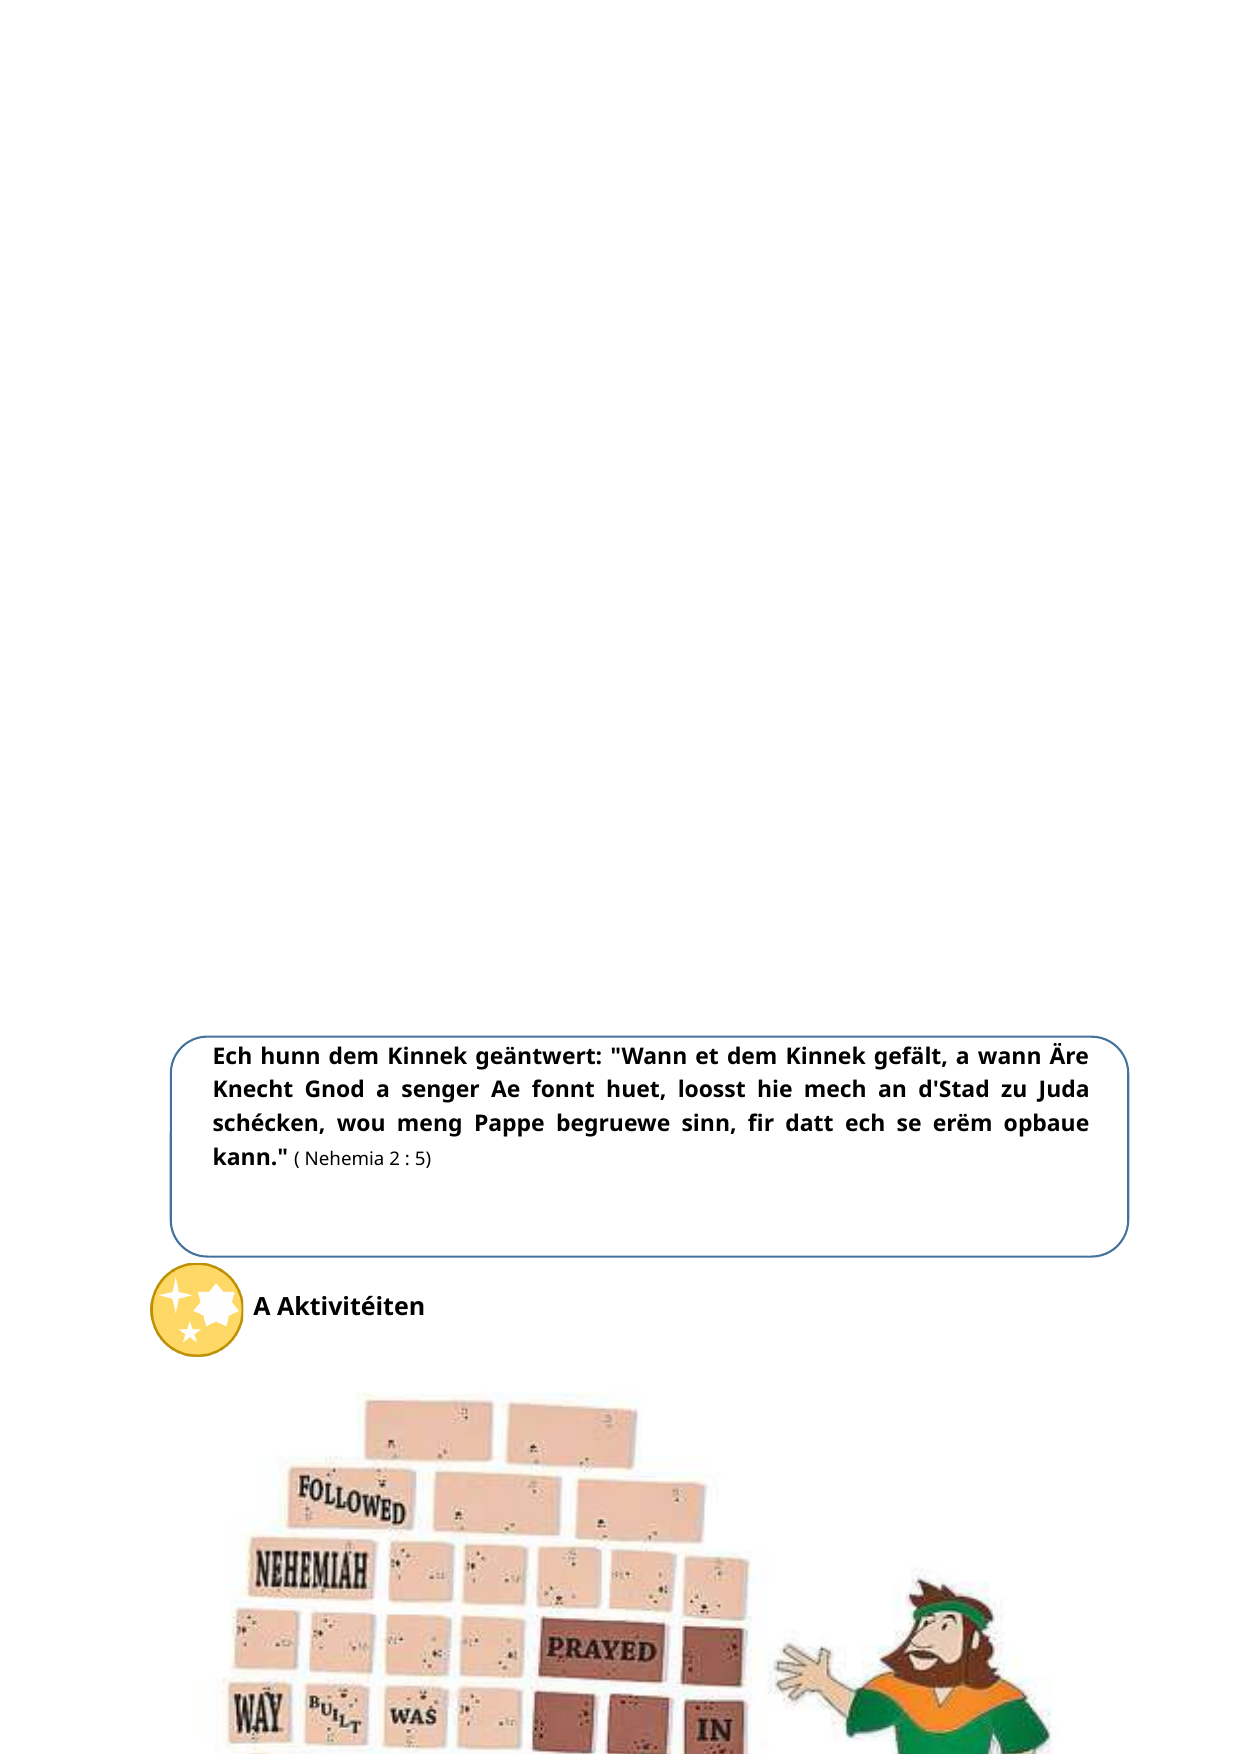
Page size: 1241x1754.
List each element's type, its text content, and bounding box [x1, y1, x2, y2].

picture [155, 1381, 1091, 1754]
text Ech hunn dem Kinnek geäntwert: "Wann et dem Kinnek gefält, a wann Äre Knecht Gnod a senger Ae fonnt huet, loosst hie mech an d'Stad zu Juda schécken, wou meng Pappe begruewe sinn, fir datt ech se erëm opbaue kann." ( Nehemia 2 : 5) [212, 1040, 1090, 1172]
text A Aktivitéiten [244, 1289, 1090, 1323]
picture [150, 1263, 244, 1357]
